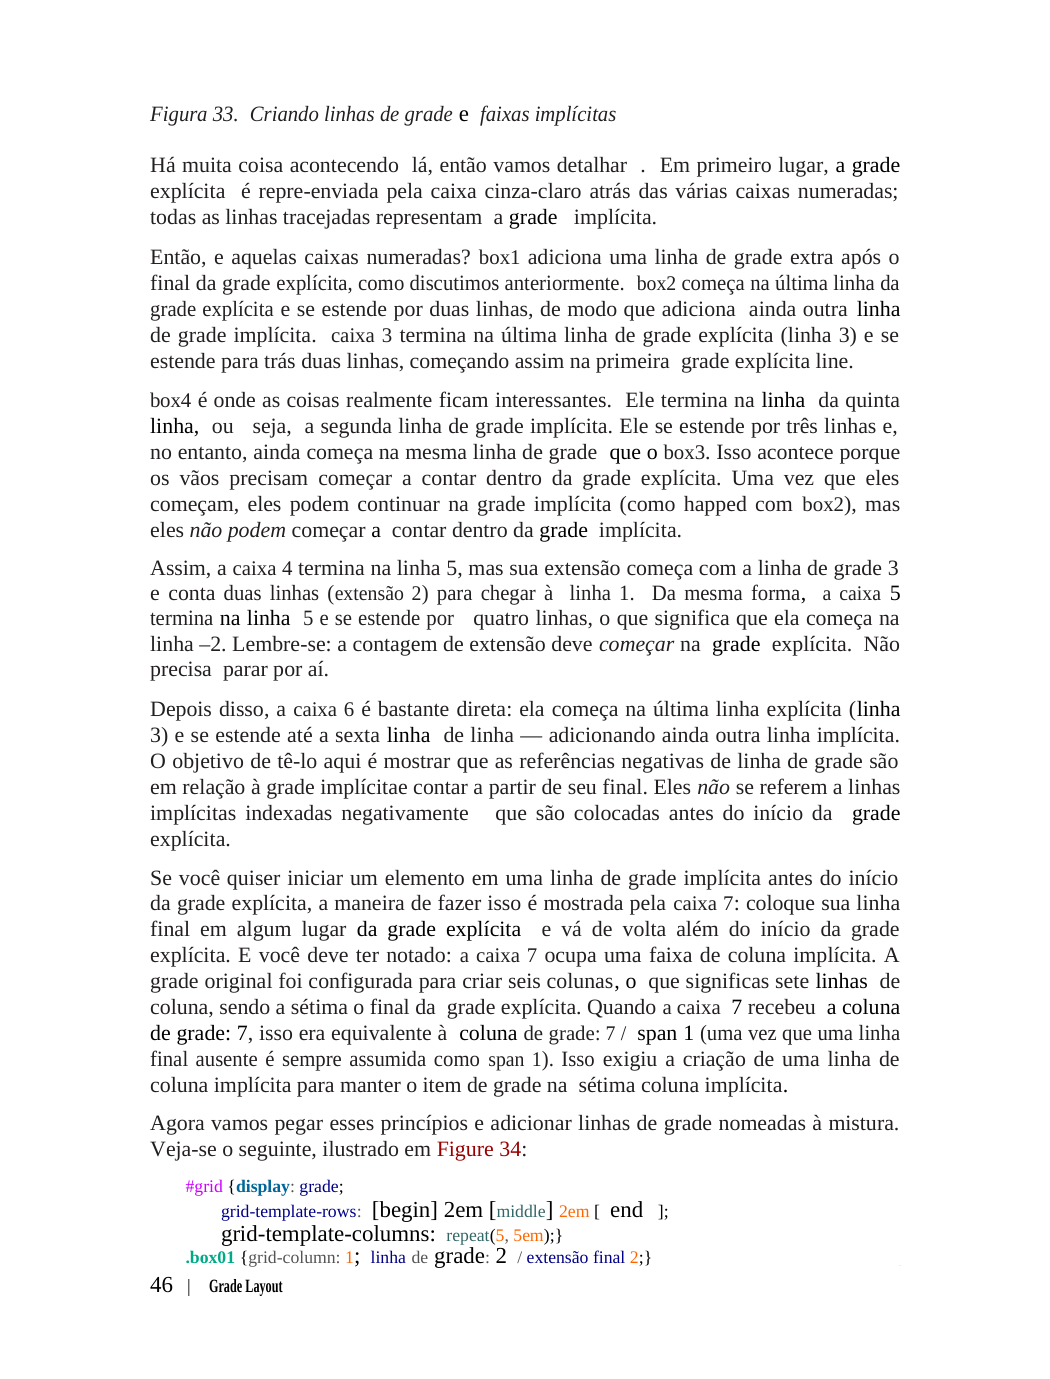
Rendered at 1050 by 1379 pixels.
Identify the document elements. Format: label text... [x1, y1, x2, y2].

text #grid {display: grade; [185, 1175, 989, 1197]
text .box01 {grid-column: 1; linha de grade: 2 / extensão final 2;} [185, 1247, 989, 1268]
text Se você quiser iniciar um elemento em uma linha de grade implícita antes do início da grade explícita, a maneira de fazer isso é mostrada pela caixa 7: coloque sua linha final em algum lugar da grade explícita e vá de volta além do início da grade explícita. E você deve ter notado: a caixa 7 ocupa uma faixa de coluna implícita. A grade original foi configurada para criar seis colunas, o que significas sete linhas de coluna, sendo a sétima o final da grade explícita. Quando a caixa 7 recebeu a coluna de grade: 7, isso era equivalente à coluna de grade: 7 / span 1 (uma vez que uma linha final ausente é sempre assumida como span 1). Isso exigiu a criação de uma linha de coluna implícita para manter o item de grade na sétima coluna implícita. [150, 864, 900, 1097]
text Então, e aquelas caixas numeradas? box1 adiciona uma linha de grade extra após o final da grade explícita, como discutimos anteriormente. box2 começa na última linha da grade explícita e se estende por duas linhas, de modo que adiciona ainda outra linha de grade implícita. caixa 3 termina na última linha de grade explícita (linha 3) e se estende para trás duas linhas, começando assim na primeira grade explícita line. [150, 244, 900, 373]
text Assim, a caixa 4 termina na linha 5, mas sua extensão começa com a linha de grade 3 e conta duas linhas (extensão 2) para chegar à linha 1. Da mesma forma, a caixa 5 termina na linha 5 e se estende por quatro linhas, o que significa que ela começa na linha –2. Lembre-se: a contagem de extensão deve começar na grade explícita. Não precisa parar por aí. [150, 554, 900, 681]
text Há muita coisa acontecendo lá, então vamos detalhar . Em primeiro lugar, a grade explícita é repre-enviada pela caixa cinza-claro atrás das várias caixas numeradas; todas as linhas tracejadas representam a grade implícita. [150, 152, 900, 229]
text Figura 33. Criando linhas de grade e faixas implícitas [150, 100, 989, 126]
text box4 é onde as coisas realmente ficam interessantes. Ele termina na linha da quinta linha, ou seja, a segunda linha de grade implícita. Ele se estende por três linhas e, no entanto, ainda começa na mesma linha de grade que o box3. Isso acontece porque os vãos precisam começar a contar dentro da grade explícita. Uma vez que eles começam, eles podem continuar na grade implícita (como happed com box2), mas eles não podem começar a contar dentro da grade implícita. [150, 387, 900, 542]
text Depois disso, a caixa 6 é bastante direta: ela começa na última linha explícita (linha 3) e se estende até a sexta linha de linha — adicionando ainda outra linha implícita. O objetivo de tê-lo aqui é mostrar que as referências negativas de linha de grade são em relação à grade implícitae contar a partir de seu final. Eles não se referem a linhas implícitas indexadas negativamente que são colocadas antes do início da grade explícita. [150, 696, 900, 851]
text grid-template-rows: [begin] 2em [middle] 2em [ end ]; grid-template-columns: repeat(5, 5em);} [221, 1198, 673, 1247]
text Agora vamos pegar esses princípios e adicionar linhas de grade nomeadas à mistura. Veja-se o seguinte, ilustrado em Figure 34: [150, 1110, 900, 1161]
